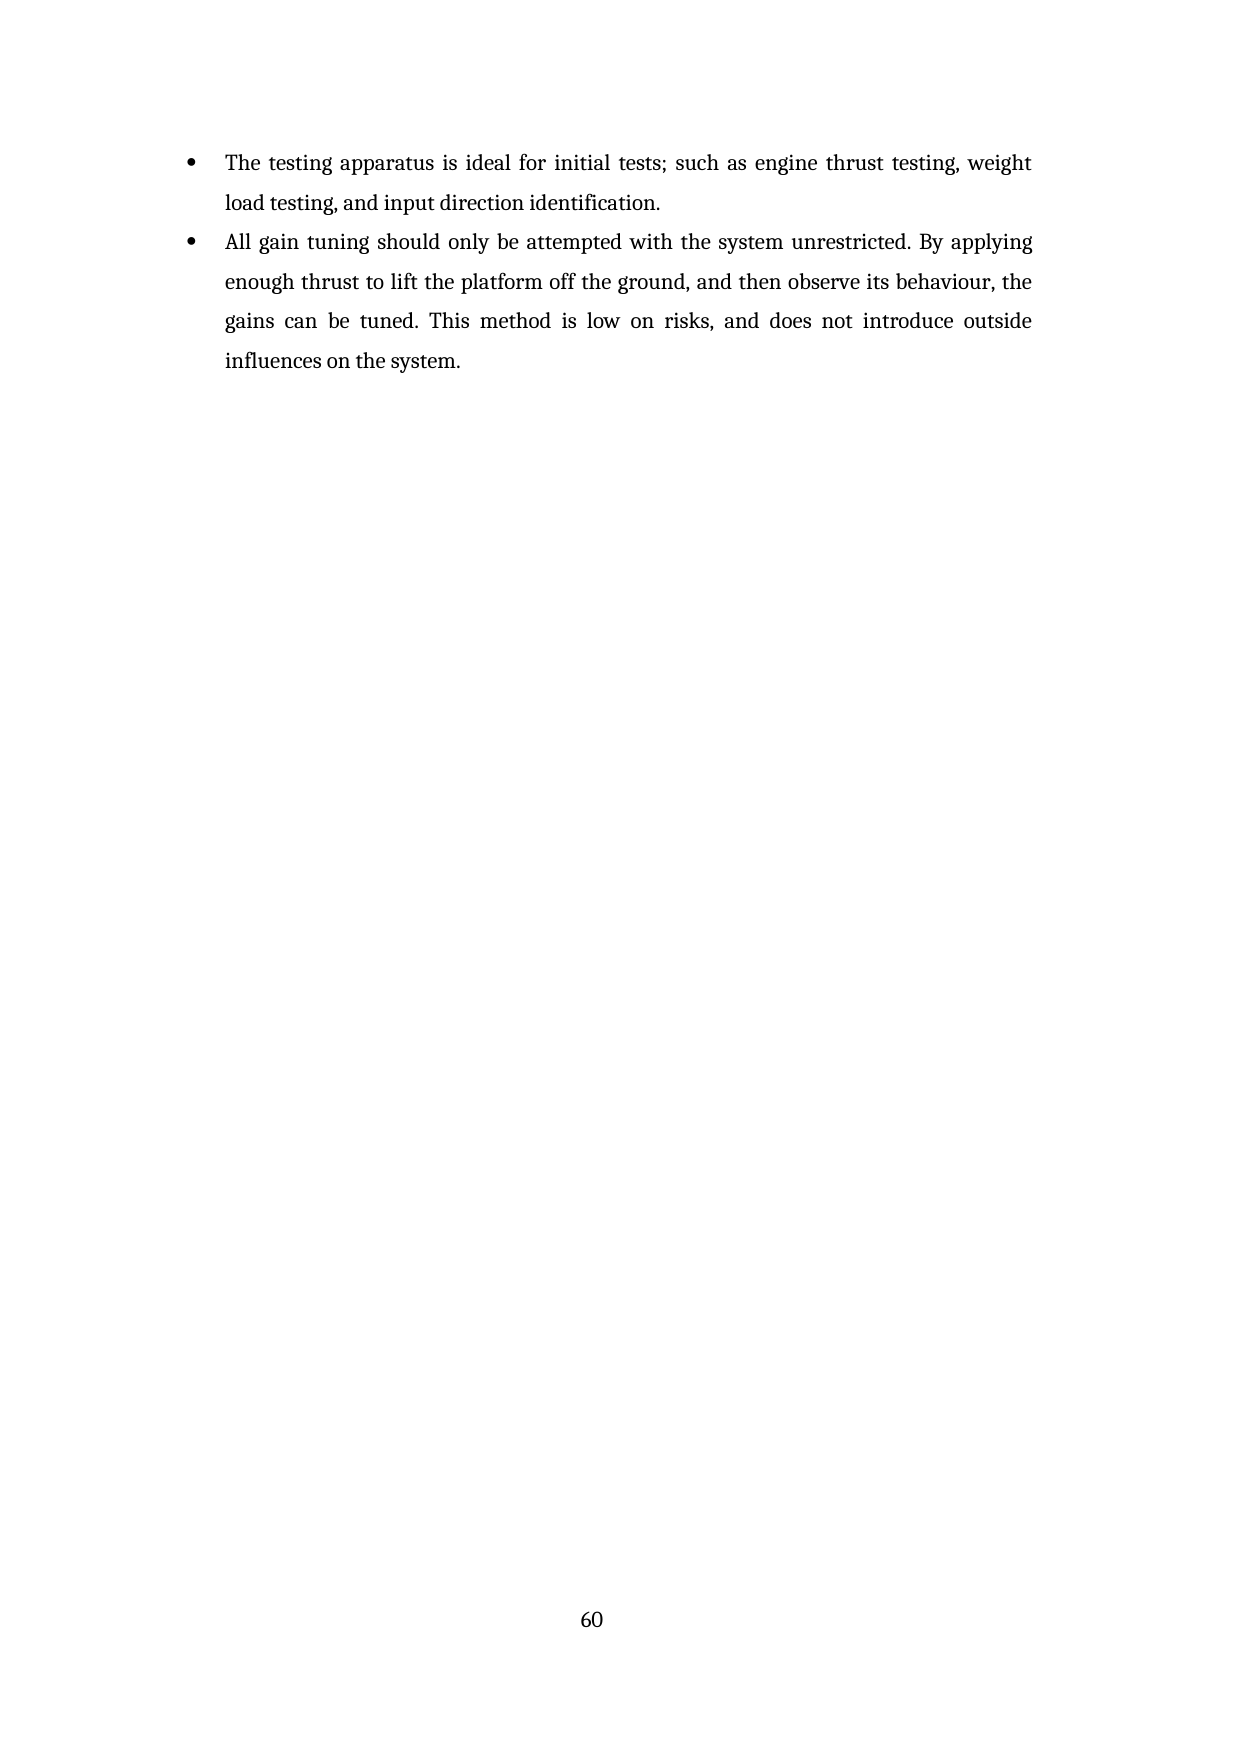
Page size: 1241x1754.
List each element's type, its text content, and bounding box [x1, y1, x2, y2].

list All gain tuning should only be attempted with the system unrestricted. By applying enough thrust to lift the platform off the ground, and then observe its behaviour, the gains can be tuned. This method is low on risks, and does not introduce outside influences on the system. [187, 229, 1034, 374]
list The testing apparatus is ideal for initial tests; such as engine thrust testing, weight load testing, and input direction identification. [187, 150, 1034, 216]
